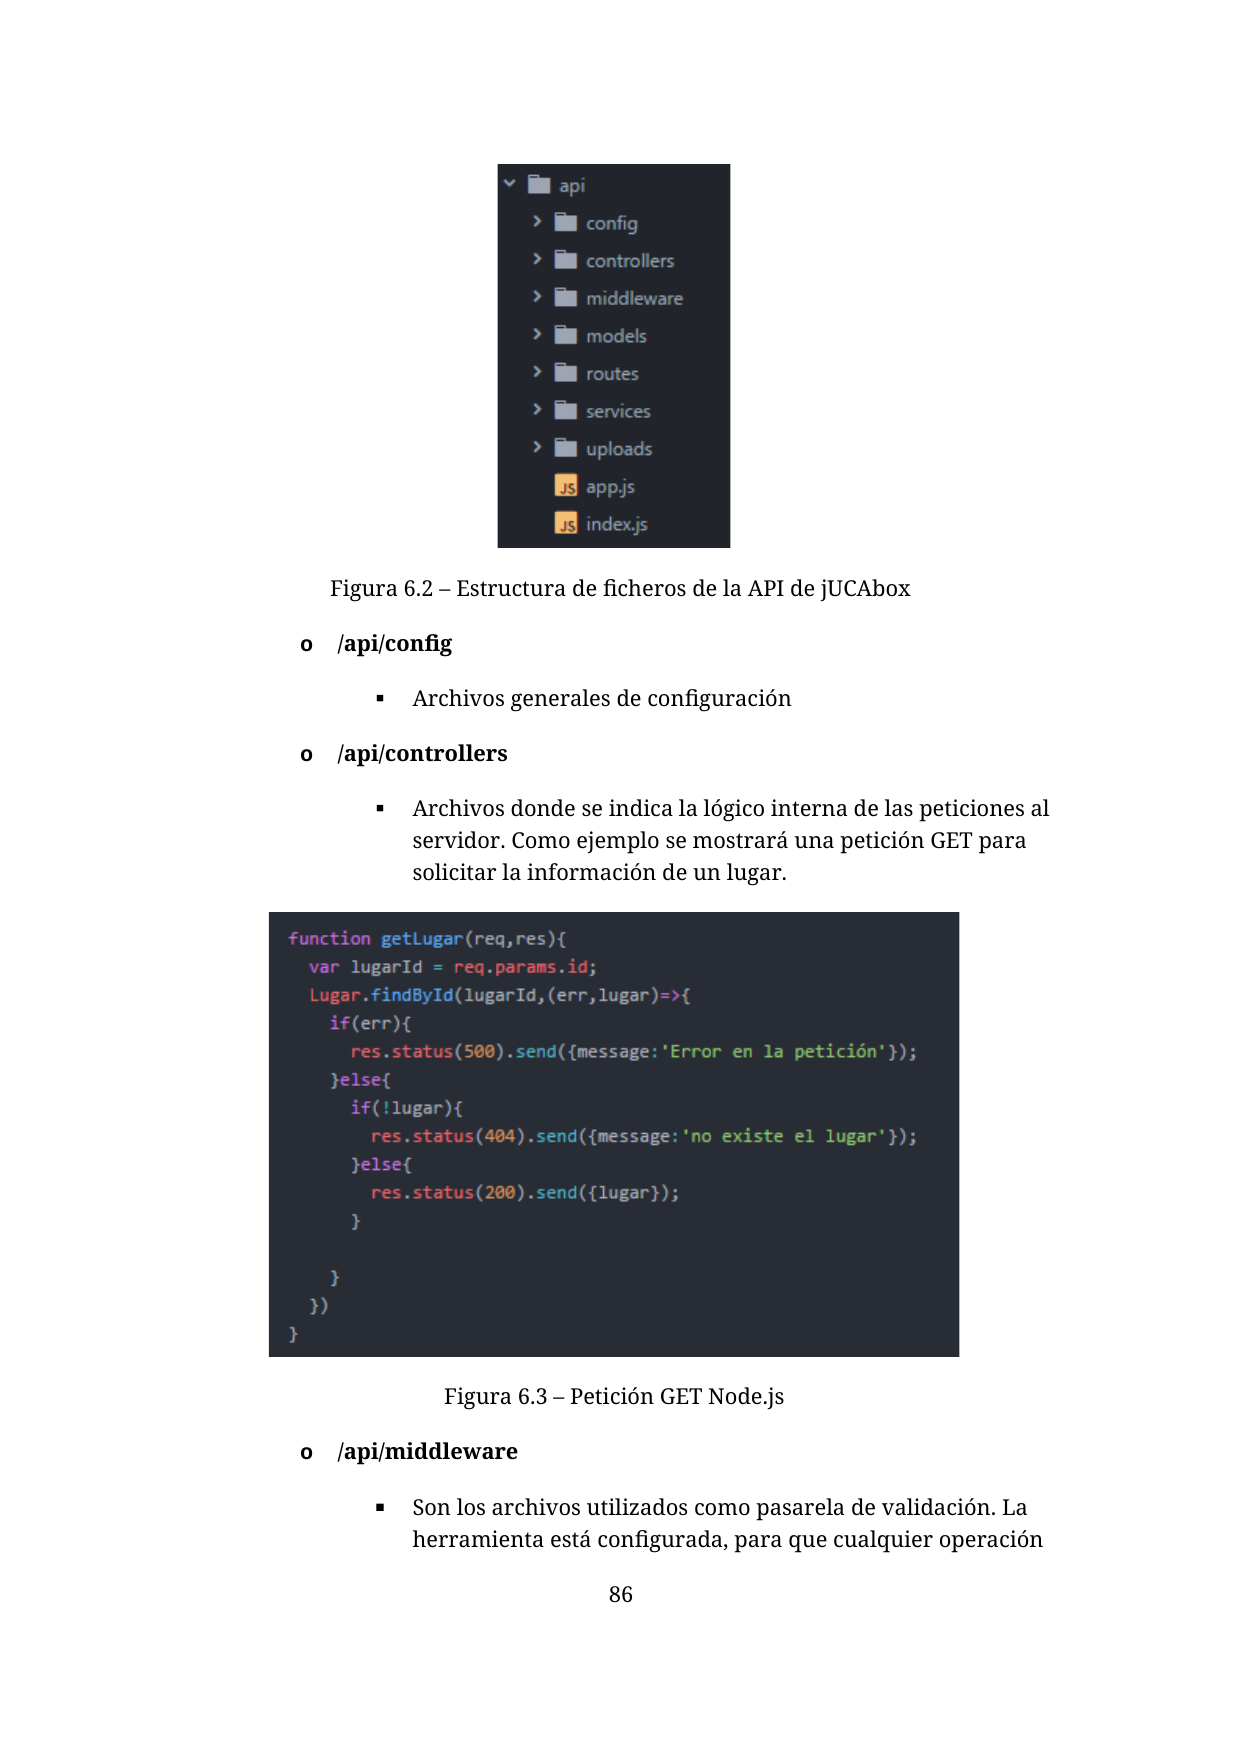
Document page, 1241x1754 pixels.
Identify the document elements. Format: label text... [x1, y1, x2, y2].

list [375, 1492, 1053, 1553]
picture [497, 164, 731, 548]
list Archivos donde se indica la lógico interna de las peticiones al servidor. Como ejemplo se mostrará una petición GET para solicitar la información de un lugar. [375, 793, 1053, 887]
text Figura 6.3 – Petición GET Node.js [175, 1381, 1053, 1411]
text Figura 6.2 – Estructura de ficheros de la API de jUCAbox [187, 573, 1053, 602]
list /api/config [300, 628, 1053, 658]
list /api/middleware [300, 1436, 1053, 1466]
list Archivos generales de configuración [375, 683, 1053, 713]
list /api/controllers [300, 738, 1053, 768]
picture [268, 912, 960, 1357]
